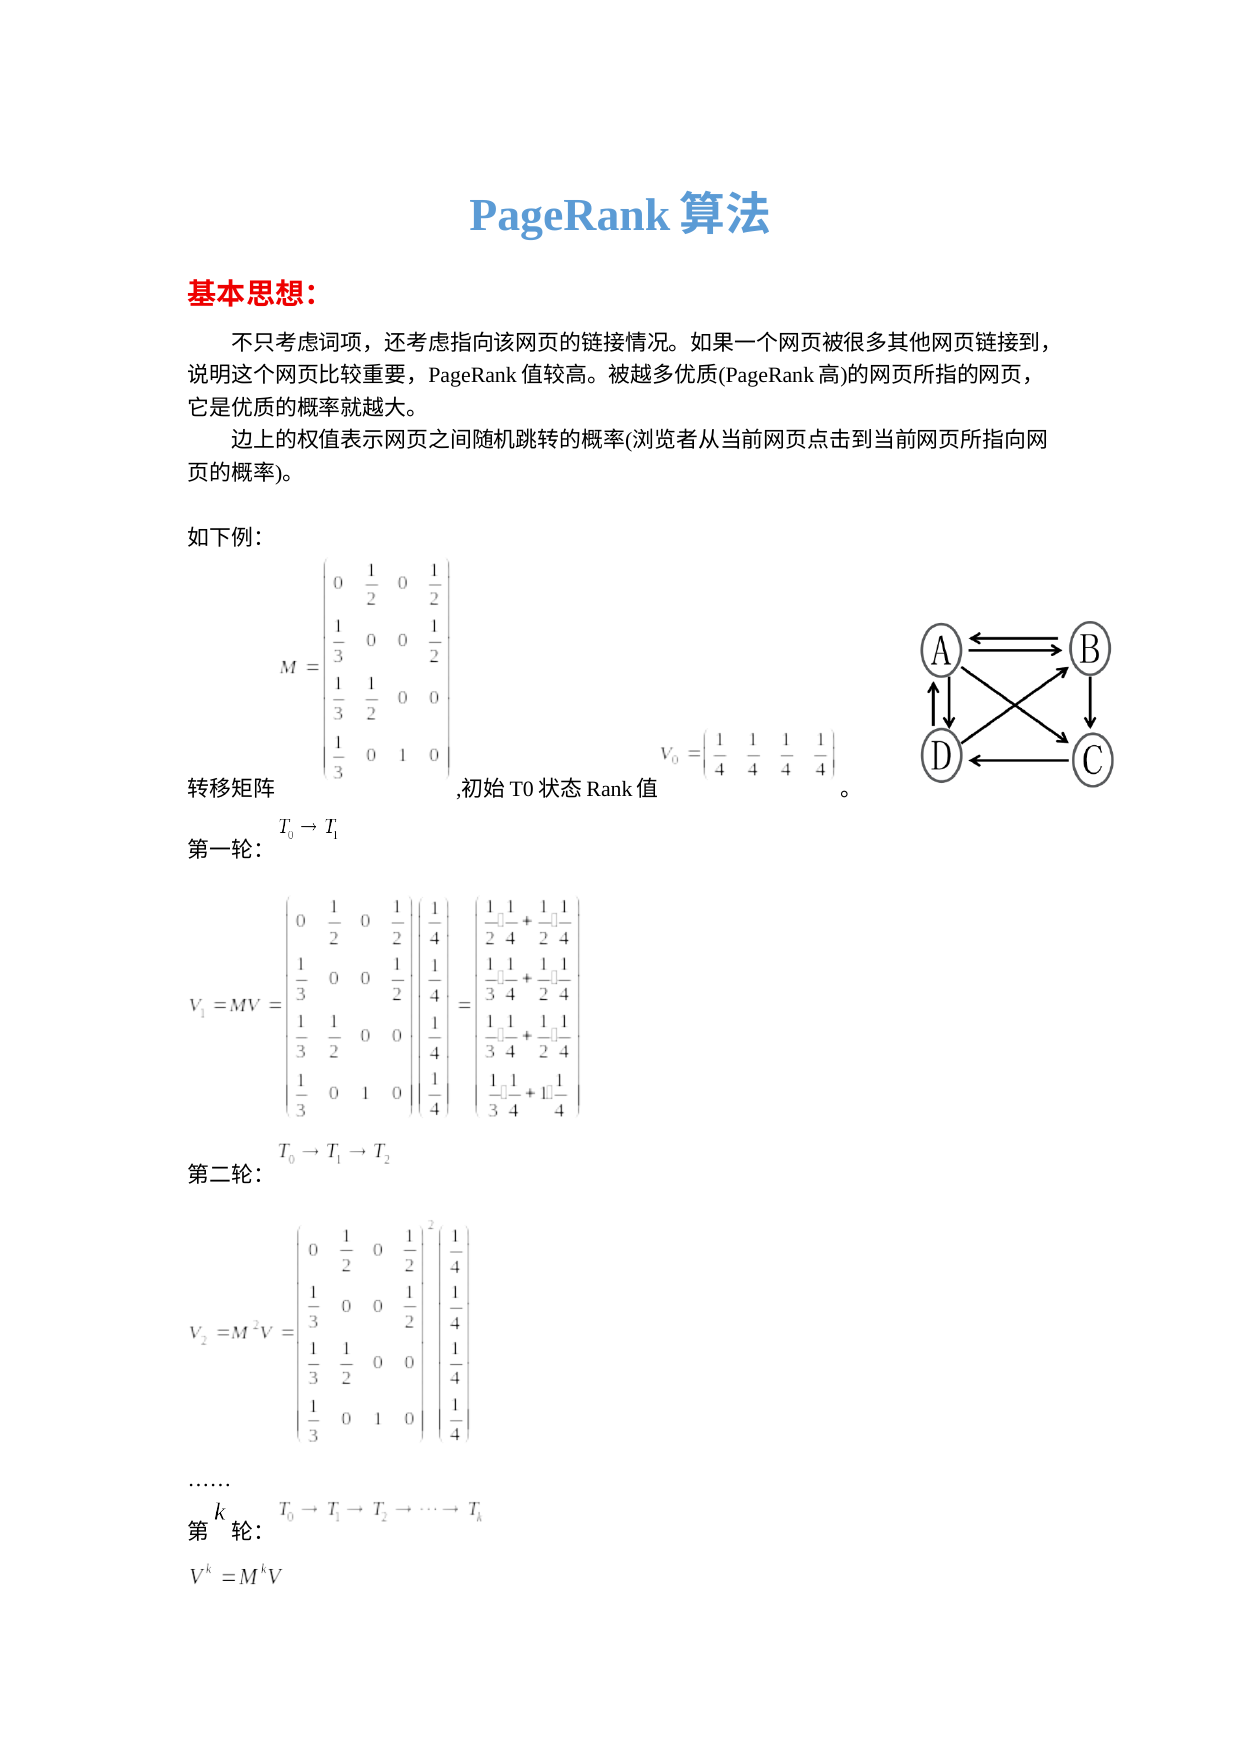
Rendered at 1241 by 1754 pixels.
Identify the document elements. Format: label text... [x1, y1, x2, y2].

picture [919, 619, 1116, 790]
text 第二轮： [187, 1137, 1053, 1202]
text 基本思想： [187, 259, 1053, 324]
text PageRank算法 [187, 162, 1053, 259]
text 边上的权值表示网页之间随机跳转的概率(浏览者从当前网页点击到当前网页所指向网页的概率)。 [187, 422, 1053, 487]
text …… [187, 1462, 1053, 1494]
text 不只考虑词项，还考虑指向该网页的链接情况。如果一个网页被很多其他网页链接到，说明这个网页比较重要，PageRank值较高。被越多优质(PageRank高)的网页所指的网页，它是优质的概率就越大。 [187, 324, 1053, 422]
text 第轮： [187, 1494, 1053, 1559]
text 第一轮： [187, 812, 1053, 877]
text 转移矩阵,初始T0状态Rank值。 [187, 552, 1053, 812]
text 如下例： [187, 519, 1053, 552]
